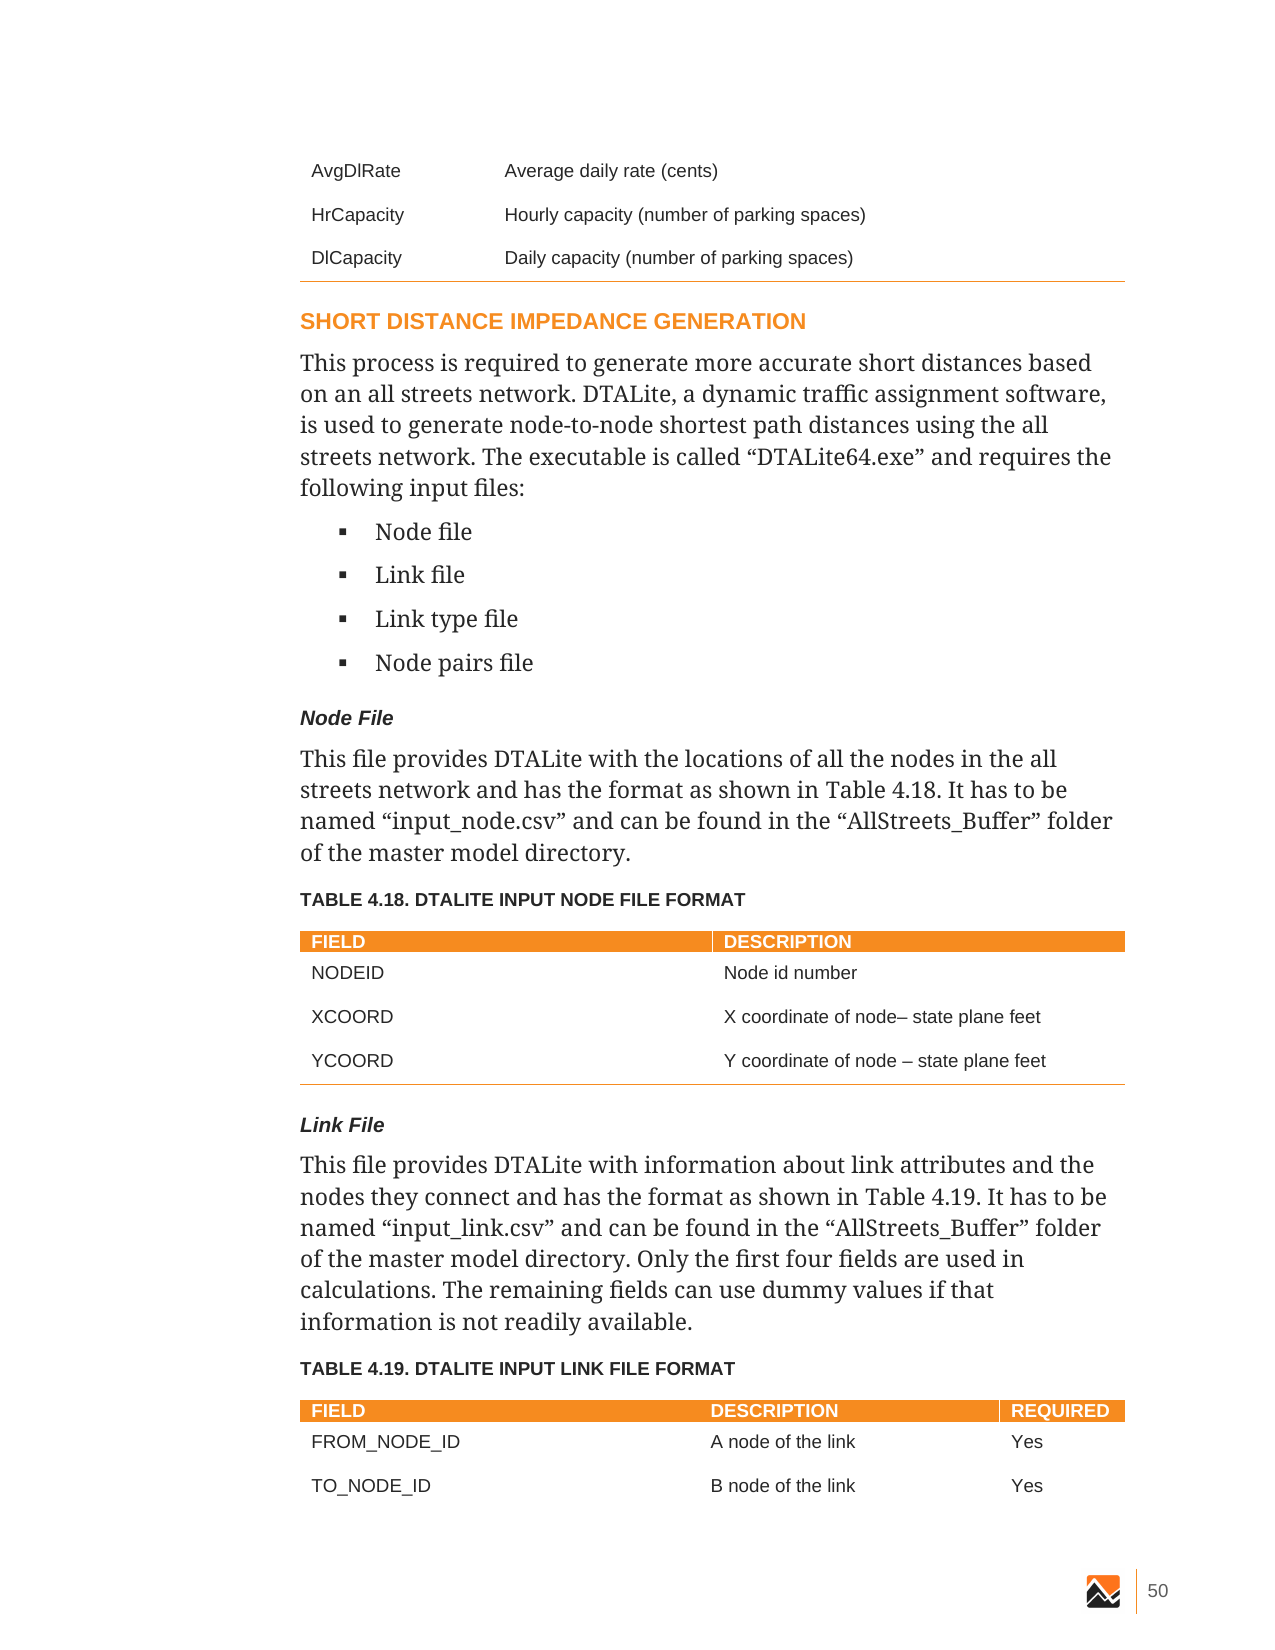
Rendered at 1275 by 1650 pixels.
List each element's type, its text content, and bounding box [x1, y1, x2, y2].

list Link file [337, 559, 1125, 591]
table_header DESCRIPTION [699, 1400, 999, 1422]
table_cell Daily capacity (number of parking spaces) [493, 238, 1125, 281]
table_cell Y coordinate of node – state plane feet [713, 1040, 1125, 1084]
table_cell YCOORD [300, 1040, 712, 1084]
table_header REQUIRED [1000, 1400, 1125, 1422]
table_header DESCRIPTION [713, 931, 1125, 952]
subtitle Link File [300, 1106, 1125, 1137]
table_cell Node id number [713, 953, 1125, 996]
table_cell A node of the link [699, 1422, 999, 1465]
list Link type file [337, 603, 1125, 634]
table_cell DlCapacity [300, 238, 493, 281]
table_cell Yes [1000, 1422, 1125, 1465]
table_cell FROM_NODE_ID [300, 1422, 699, 1465]
picture [1080, 1568, 1125, 1614]
subtitle Short Distance Impedance Generation [300, 303, 1125, 334]
table_cell AvgDlRate [300, 150, 493, 194]
table_cell X coordinate of node– state plane feet [713, 996, 1125, 1040]
table_header FIELD [300, 1400, 699, 1422]
table_cell XCOORD [300, 996, 712, 1040]
text This process is required to generate more accurate short distances based on an all streets network. DTALite, a dynamic traffic assignment software, is used to generate node-to-node shortest path distances using the all streets network. The executable is called “DTALite64.exe” and requires the following input files: [300, 347, 1125, 503]
list Node pairs file [337, 647, 1125, 678]
table_cell Yes [1000, 1465, 1125, 1497]
table_cell TO_NODE_ID [300, 1465, 699, 1497]
table_cell Hourly capacity (number of parking spaces) [493, 194, 1125, 237]
table_cell Average daily rate (cents) [493, 150, 1125, 194]
table_cell HrCapacity [300, 194, 493, 237]
table_header FIELD [300, 931, 712, 952]
table_cell NODEID [300, 953, 712, 996]
table_cell B node of the link [699, 1465, 999, 1497]
list Node file [337, 516, 1125, 547]
subtitle Node File [300, 699, 1125, 730]
